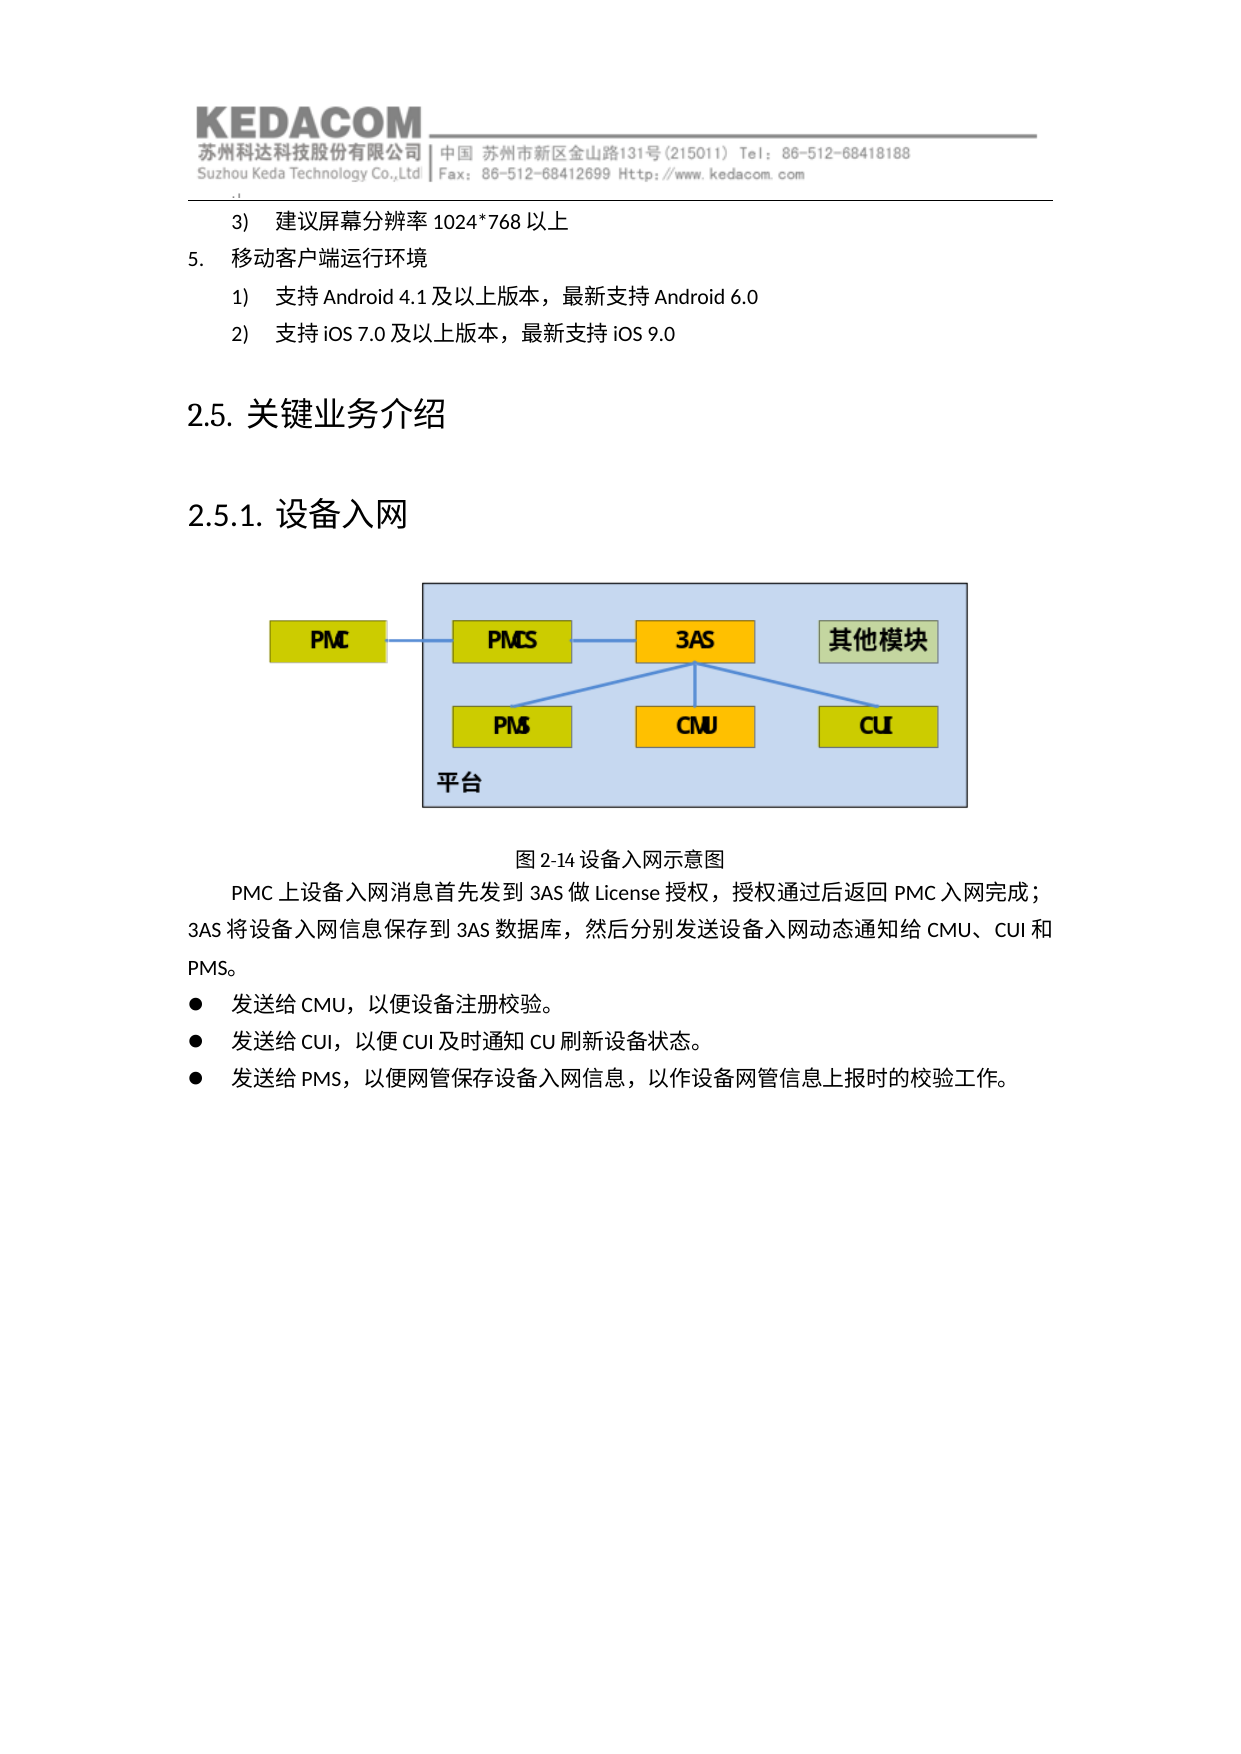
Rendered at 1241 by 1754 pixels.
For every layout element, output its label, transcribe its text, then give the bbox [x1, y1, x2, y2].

picture [187, 88, 1053, 198]
text PMC上设备入网消息首先发到3AS做License授权，授权通过后返回PMC入网完成；3AS将设备入网信息保存到3AS数据库，然后分别发送设备入网动态通知给CMU、CUI和PMS。 [187, 875, 1053, 982]
list 支持Android 4.1及以上版本，最新支持Android 6.0 [231, 278, 1053, 311]
list 发送给CUI，以便CUI及时通知CU刷新设备状态。 [187, 1024, 1053, 1056]
list 建议屏幕分辨率1024*768以上 [231, 204, 1053, 236]
list 发送给PMS，以便网管保存设备入网信息，以作设备网管信息上报时的校验工作。 [187, 1061, 1053, 1093]
list 移动客户端运行环境 [187, 241, 1053, 273]
subtitle 关键业务介绍 [187, 380, 1053, 445]
list 支持iOS 7.0及以上版本，最新支持iOS 9.0 [231, 315, 1053, 348]
list 发送给CMU，以便设备注册校验。 [187, 986, 1053, 1019]
subtitle 设备入网 [187, 479, 1053, 544]
